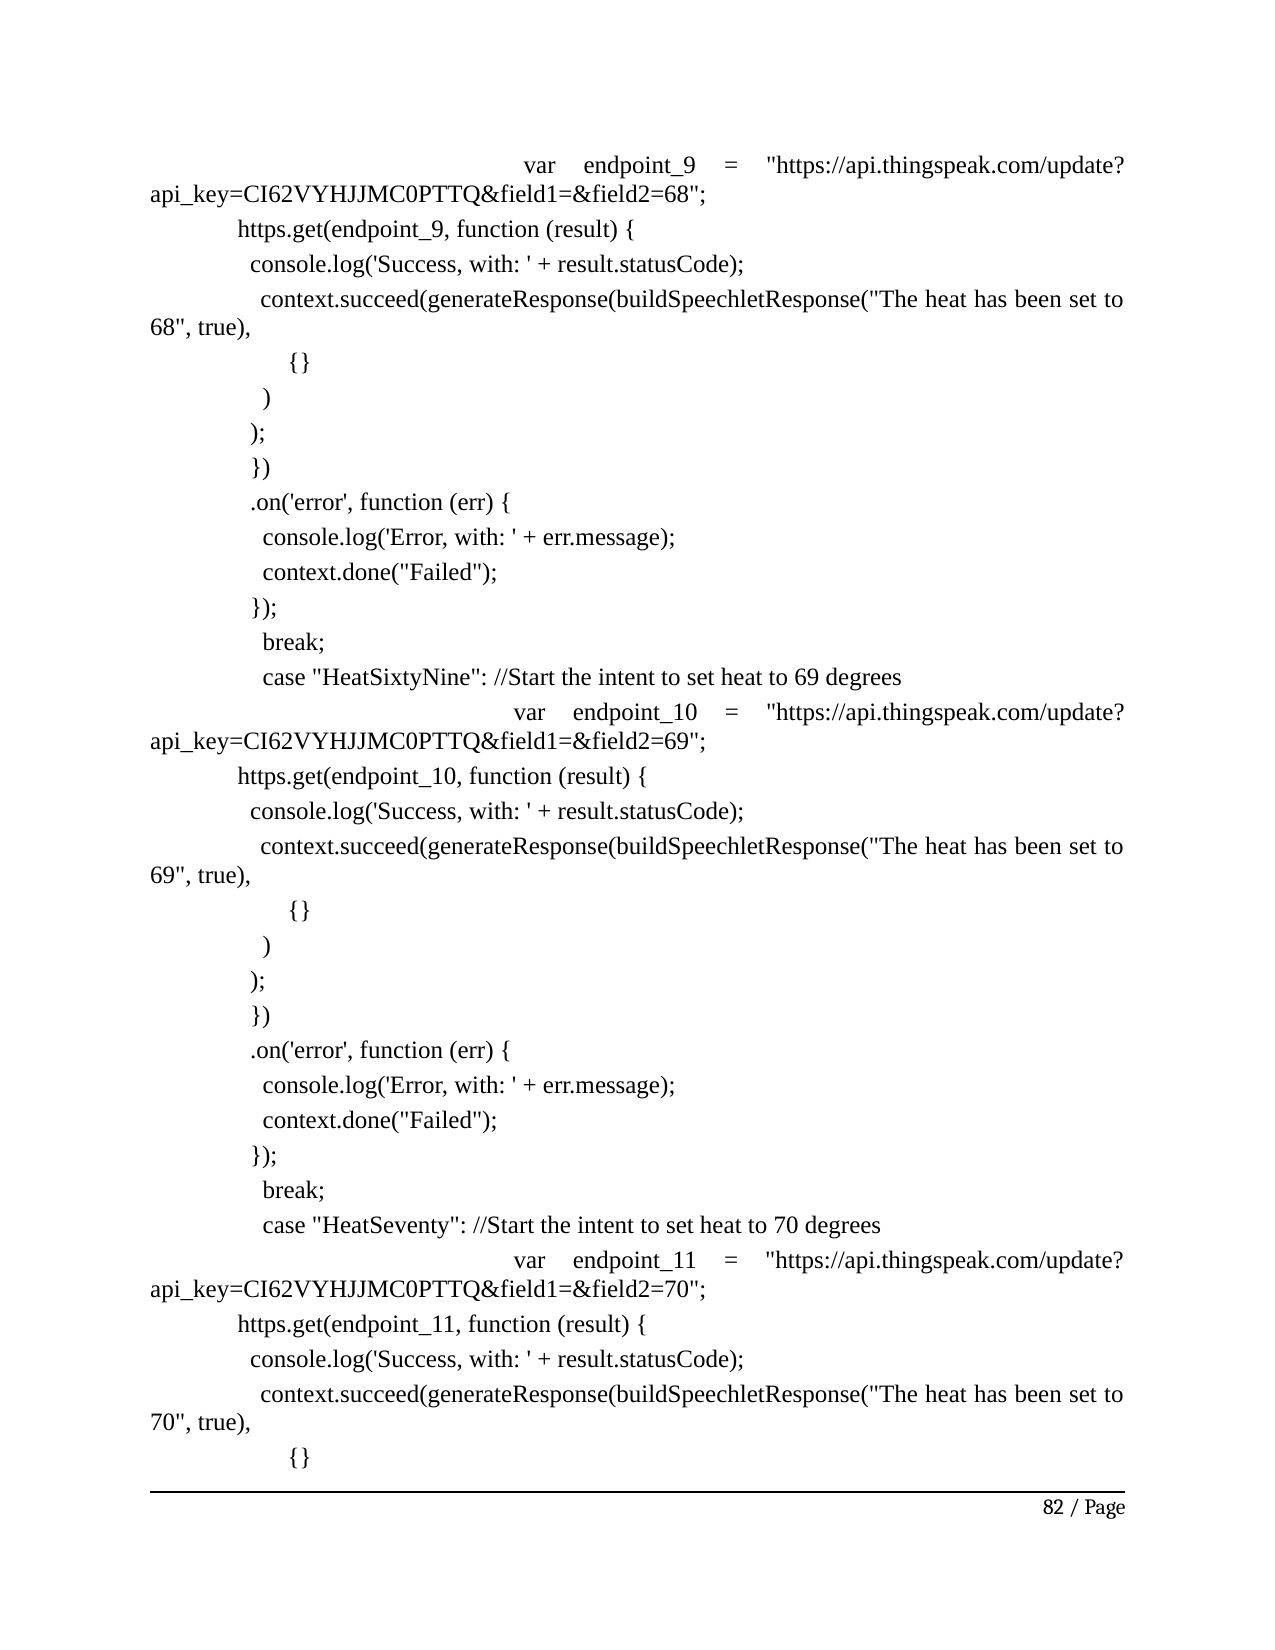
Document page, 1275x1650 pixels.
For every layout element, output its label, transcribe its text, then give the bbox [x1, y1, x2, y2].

text https.get(endpoint_11, function (result) { [150, 1309, 1125, 1337]
text {} [150, 895, 1125, 924]
text .on('error', function (err) { [150, 487, 1125, 516]
text ) [150, 382, 1125, 411]
text var endpoint_10 = "https://api.thingspeak.com/update?api_key=CI62VYHJJMC0PTTQ&field1=&field2=69"; [150, 697, 1125, 755]
text console.log('Error, with: ' + err.message); [150, 522, 1125, 551]
text console.log('Error, with: ' + err.message); [150, 1070, 1125, 1099]
text context.done("Failed"); [150, 1105, 1125, 1134]
text }); [150, 1140, 1125, 1169]
text break; [150, 627, 1125, 656]
text case "HeatSeventy": //Start the intent to set heat to 70 degrees [150, 1210, 1125, 1239]
text console.log('Success, with: ' + result.statusCode); [150, 249, 1125, 277]
text console.log('Success, with: ' + result.statusCode); [150, 1344, 1125, 1372]
text }); [150, 592, 1125, 621]
text https.get(endpoint_10, function (result) { [150, 761, 1125, 790]
text ); [150, 417, 1125, 446]
text console.log('Success, with: ' + result.statusCode); [150, 796, 1125, 825]
text {} [150, 1442, 1125, 1471]
text context.succeed(generateResponse(buildSpeechletResponse("The heat has been set to 69", true), [150, 831, 1125, 889]
text case "HeatSixtyNine": //Start the intent to set heat to 69 degrees [150, 662, 1125, 691]
text context.succeed(generateResponse(buildSpeechletResponse("The heat has been set to 68", true), [150, 284, 1125, 341]
text {} [150, 347, 1125, 376]
text ) [150, 930, 1125, 959]
text .on('error', function (err) { [150, 1035, 1125, 1064]
text break; [150, 1175, 1125, 1204]
text context.done("Failed"); [150, 557, 1125, 586]
text https.get(endpoint_9, function (result) { [150, 214, 1125, 242]
text context.succeed(generateResponse(buildSpeechletResponse("The heat has been set to 70", true), [150, 1379, 1125, 1436]
text ); [150, 965, 1125, 994]
text var endpoint_11 = "https://api.thingspeak.com/update?api_key=CI62VYHJJMC0PTTQ&field1=&field2=70"; [150, 1245, 1125, 1302]
text }) [150, 1000, 1125, 1029]
text var endpoint_9 = "https://api.thingspeak.com/update?api_key=CI62VYHJJMC0PTTQ&field1=&field2=68"; [150, 150, 1125, 207]
text }) [150, 452, 1125, 481]
